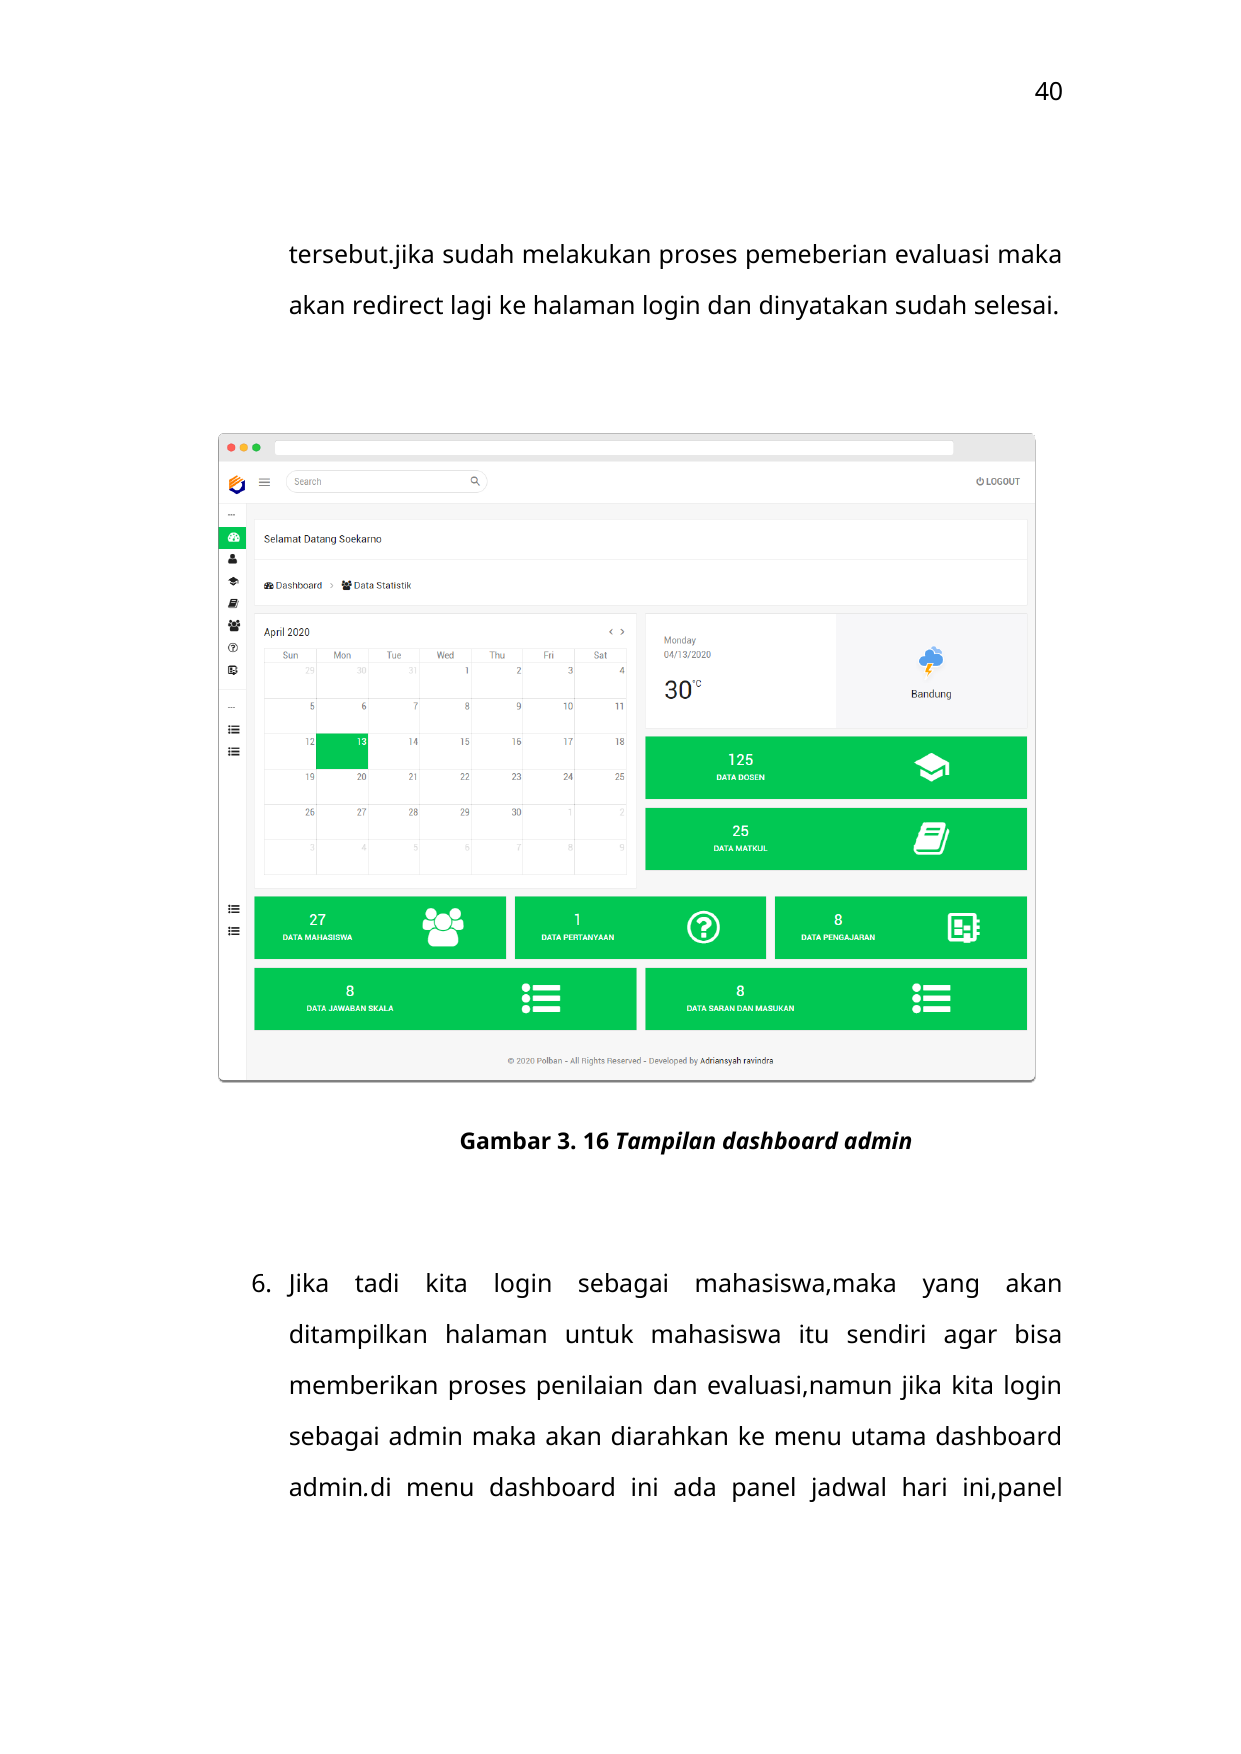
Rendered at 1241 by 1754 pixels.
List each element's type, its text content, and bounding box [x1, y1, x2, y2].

picture [190, 405, 1063, 1108]
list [251, 1265, 1063, 1503]
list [251, 236, 1063, 321]
text Gambar 3. 16 Tampilan dashboard admin [236, 1125, 1063, 1156]
